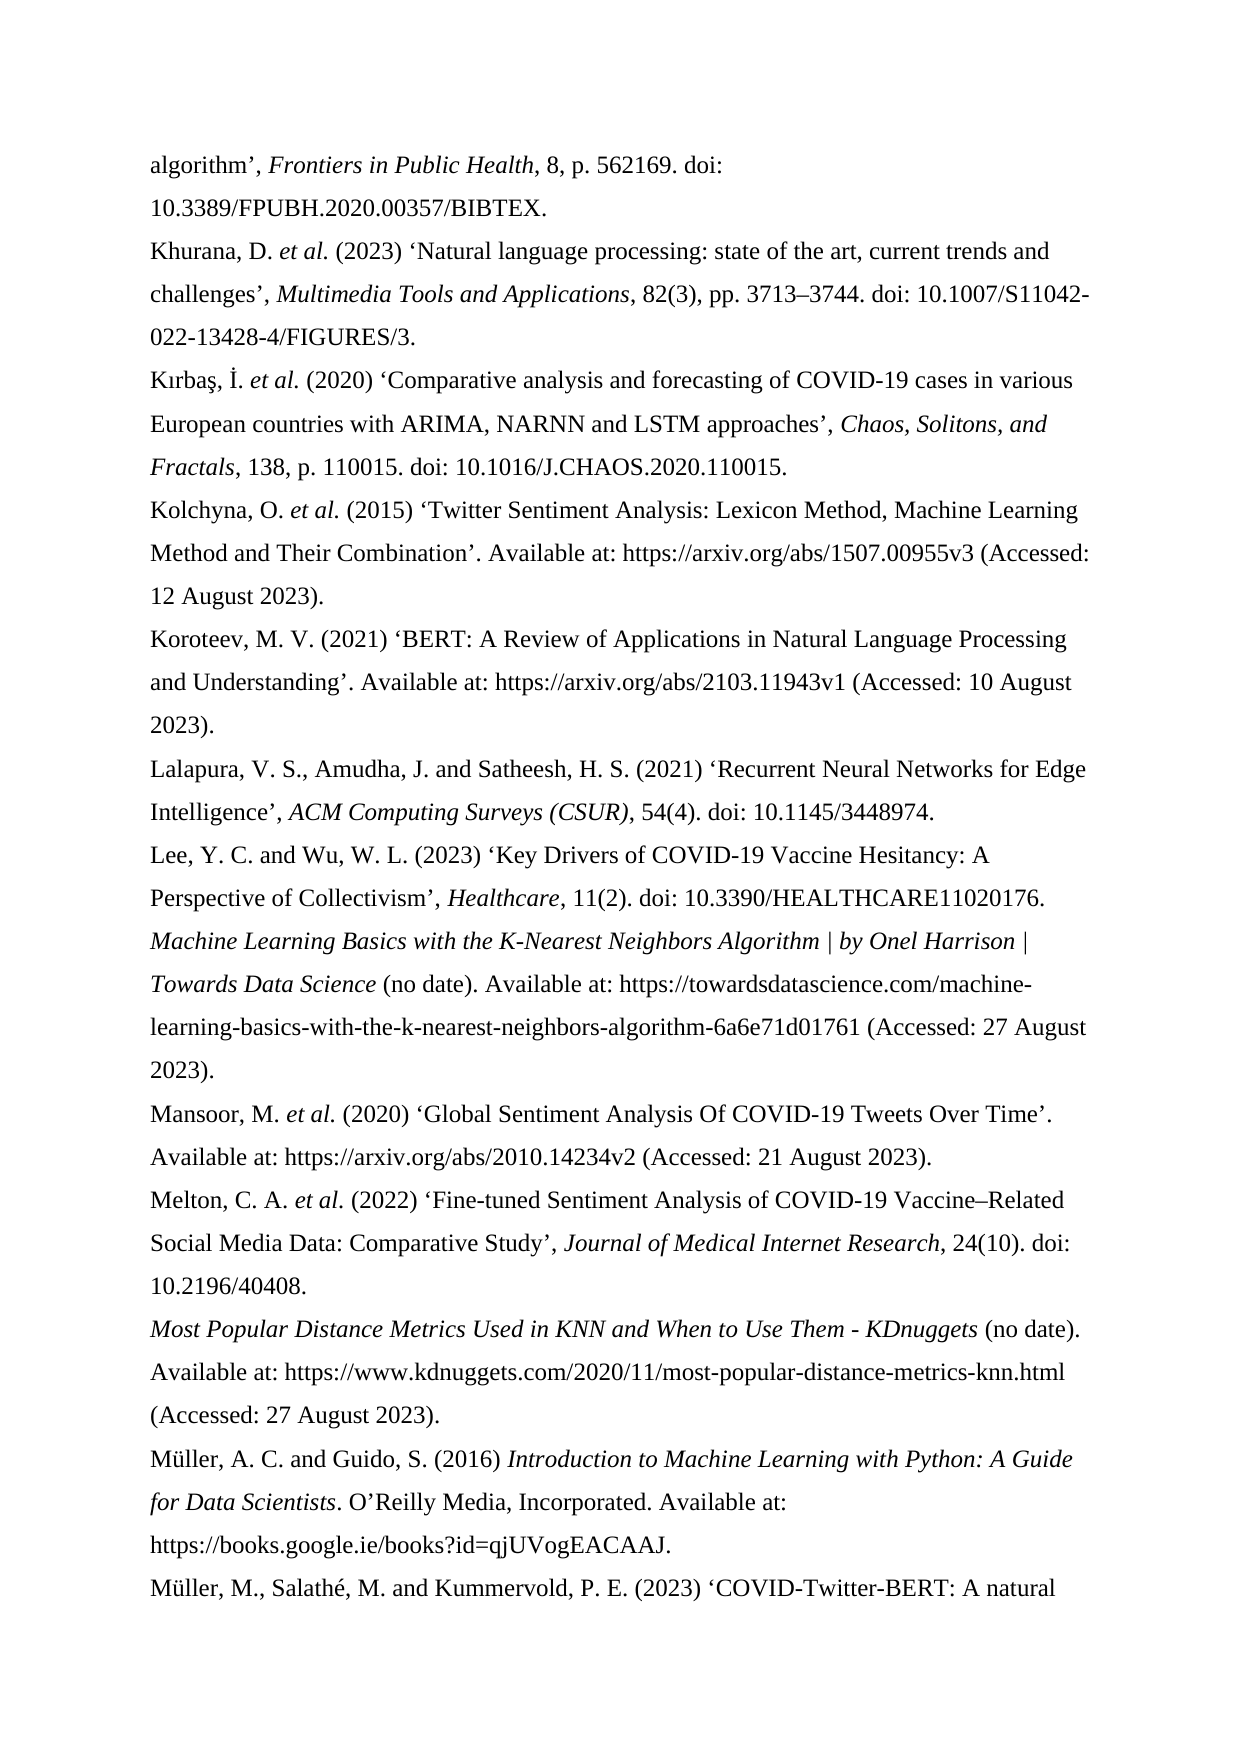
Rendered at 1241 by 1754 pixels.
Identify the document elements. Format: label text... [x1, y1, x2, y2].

text Kolchyna, O. et al. (2015) ‘Twitter Sentiment Analysis: Lexicon Method, Machine Learning Method and Their Combination’. Available at: https://arxiv.org/abs/1507.00955v3 (Accessed: 12 August 2023). [150, 495, 1090, 610]
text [150, 150, 1090, 222]
text Machine Learning Basics with the K-Nearest Neighbors Algorithm | by Onel Harrison | Towards Data Science (no date). Available at: https://towardsdatascience.com/machine-learning-basics-with-the-k-nearest-neighbors-algorithm-6a6e71d01761 (Accessed: 27 August 2023). [150, 926, 1090, 1084]
text Kırbaş, İ. et al. (2020) ‘Comparative analysis and forecasting of COVID-19 cases in various European countries with ARIMA, NARNN and LSTM approaches’, Chaos, Solitons, and Fractals, 138, p. 110015. doi: 10.1016/J.CHAOS.2020.110015. [150, 366, 1090, 481]
text Lee, Y. C. and Wu, W. L. (2023) ‘Key Drivers of COVID-19 Vaccine Hesitancy: A Perspective of Collectivism’, Healthcare, 11(2). doi: 10.3390/HEALTHCARE11020176. [150, 840, 1090, 912]
text Khurana, D. et al. (2023) ‘Natural language processing: state of the art, current trends and challenges’, Multimedia Tools and Applications, 82(3), pp. 3713–3744. doi: 10.1007/S11042-022-13428-4/FIGURES/3. [150, 236, 1090, 351]
text Müller, A. C. and Guido, S. (2016) Introduction to Machine Learning with Python: A Guide for Data Scientists. O’Reilly Media, Incorporated. Available at: https://books.google.ie/books?id=qjUVogEACAAJ. [150, 1444, 1090, 1559]
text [150, 1573, 1090, 1602]
text Mansoor, M. et al. (2020) ‘Global Sentiment Analysis Of COVID-19 Tweets Over Time’. Available at: https://arxiv.org/abs/2010.14234v2 (Accessed: 21 August 2023). [150, 1099, 1090, 1171]
text Melton, C. A. et al. (2022) ‘Fine-tuned Sentiment Analysis of COVID-19 Vaccine–Related Social Media Data: Comparative Study’, Journal of Medical Internet Research, 24(10). doi: 10.2196/40408. [150, 1185, 1090, 1300]
text Most Popular Distance Metrics Used in KNN and When to Use Them - KDnuggets (no date). Available at: https://www.kdnuggets.com/2020/11/most-popular-distance-metrics-knn.html (Accessed: 27 August 2023). [150, 1314, 1090, 1429]
text Lalapura, V. S., Amudha, J. and Satheesh, H. S. (2021) ‘Recurrent Neural Networks for Edge Intelligence’, ACM Computing Surveys (CSUR), 54(4). doi: 10.1145/3448974. [150, 754, 1090, 826]
text Koroteev, M. V. (2021) ‘BERT: A Review of Applications in Natural Language Processing and Understanding’. Available at: https://arxiv.org/abs/2103.11943v1 (Accessed: 10 August 2023). [150, 624, 1090, 739]
